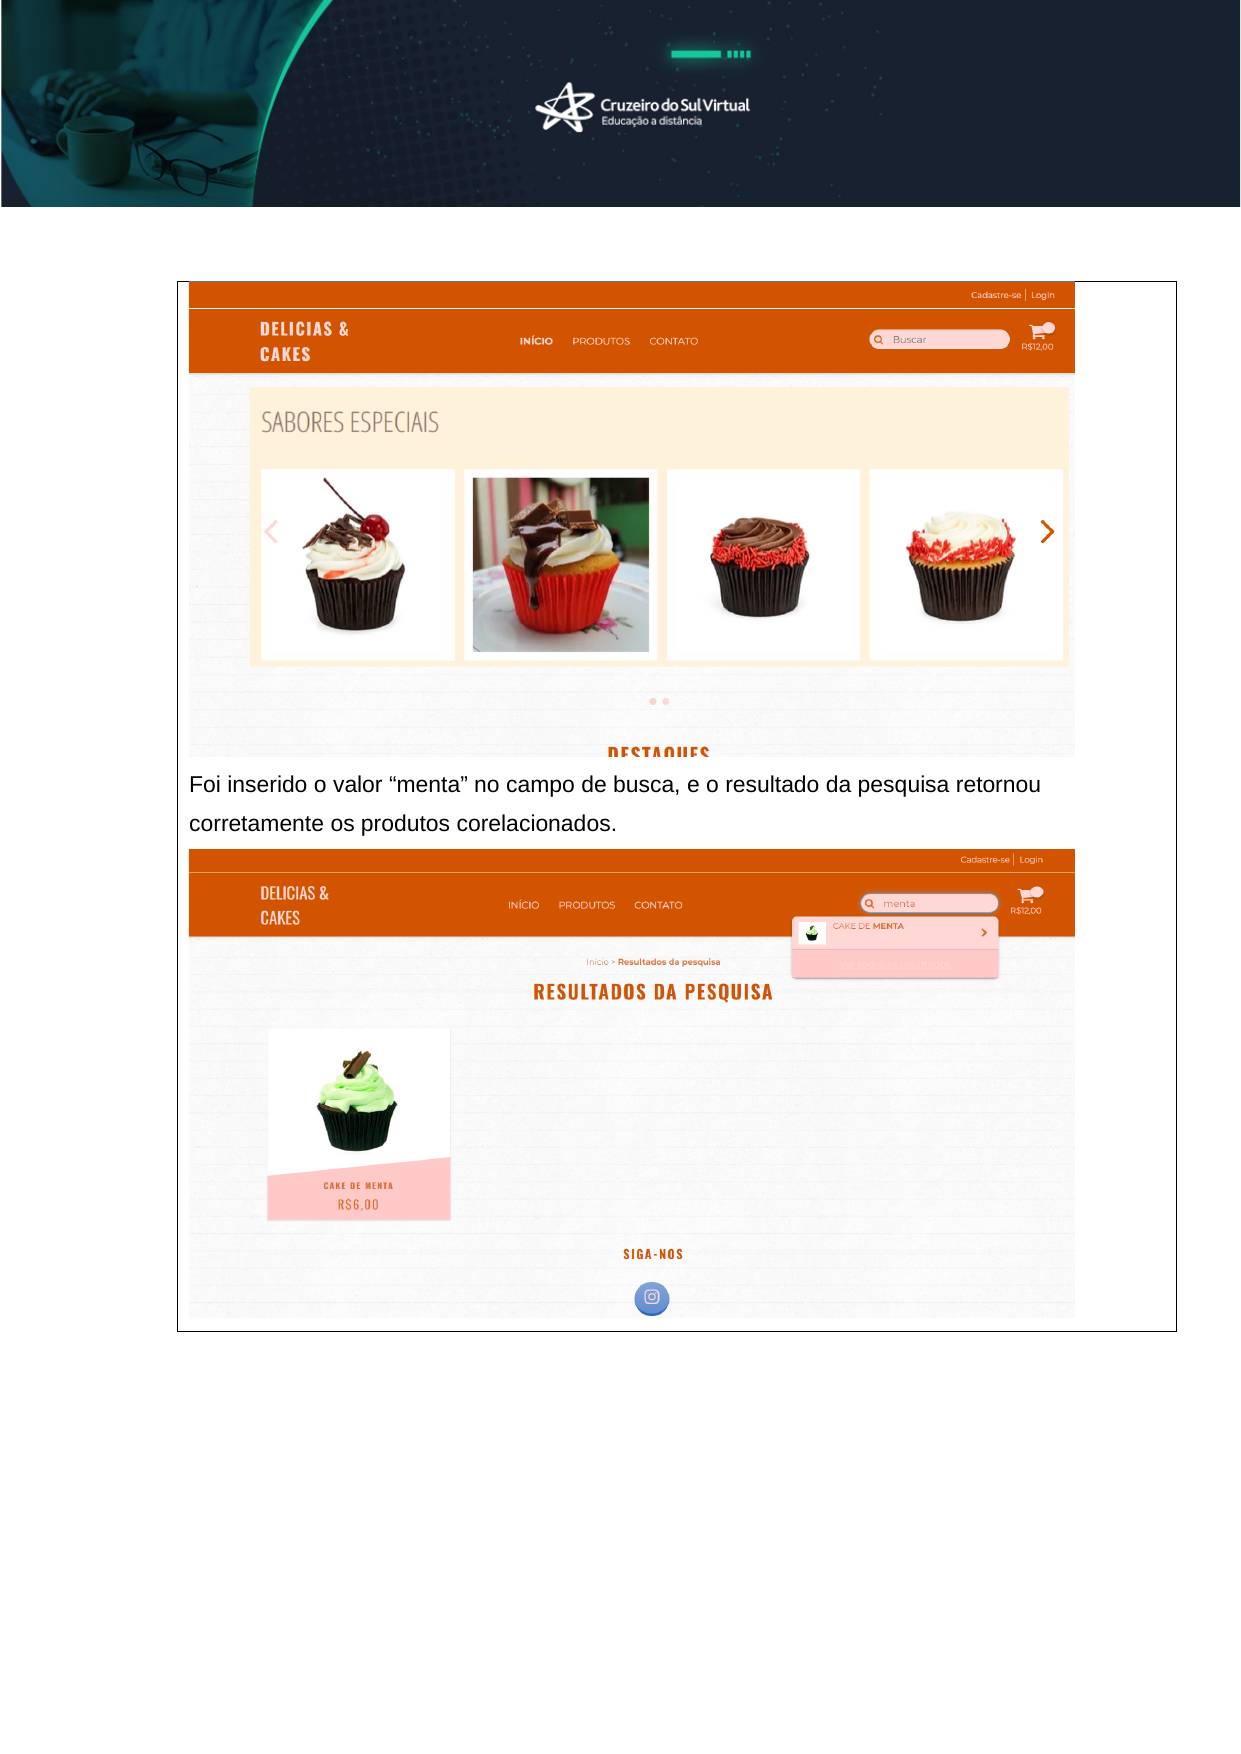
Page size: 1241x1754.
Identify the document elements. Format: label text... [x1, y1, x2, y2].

picture [188, 281, 1075, 757]
picture [188, 849, 1075, 1318]
picture [1, 0, 1241, 207]
